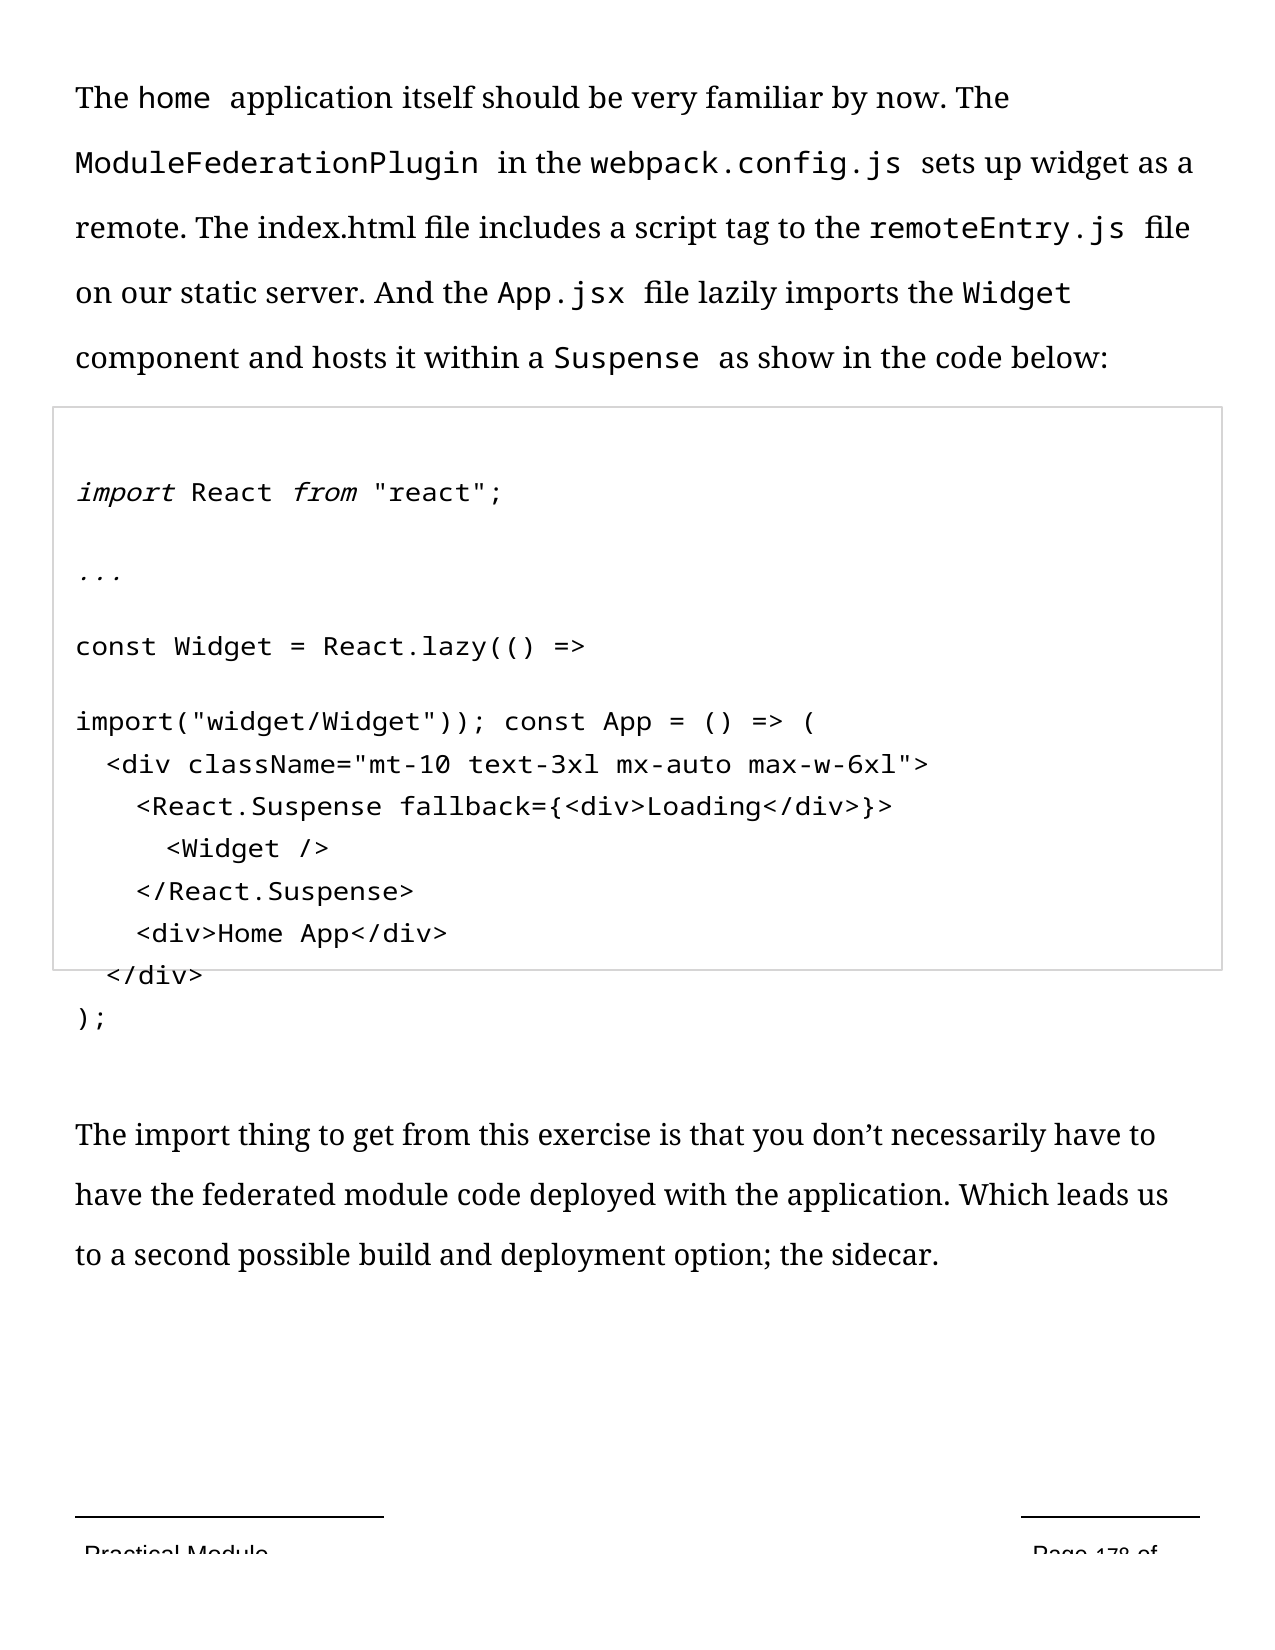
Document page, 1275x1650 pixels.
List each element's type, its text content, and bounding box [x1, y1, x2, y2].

text The home application itself should be very familiar by now. The ModuleFederationPlugin in the webpack.config.js sets up widget as a remote. The index.html file includes a script tag to the remoteEntry.js file on our static server. And the App.jsx file lazily imports the Widget component and hosts it within a Suspense as show in the code below: [75, 78, 1199, 377]
text <div className="mt-10 text-3xl mx-auto max-w-6xl"> [105, 746, 1212, 780]
text ); [75, 1000, 1212, 1034]
text import React from "react"; [75, 474, 1212, 508]
text <React.Suspense fallback={<div>Loading</div>}> [135, 789, 1212, 823]
text <Widget /> [165, 831, 1212, 865]
text const Widget = React.lazy(() => import("widget/Widget")); const App = () => ( [75, 588, 973, 738]
text </React.Suspense> [135, 873, 1212, 907]
text The import thing to get from this exercise is that you don’t necessarily have to have the federated module code deployed with the application. Which leads us to a second possible build and deployment option; the sidecar. [75, 1114, 1192, 1274]
text </div> [105, 958, 1212, 992]
text <div>Home App</div> [135, 916, 1212, 949]
text ... [75, 554, 1212, 588]
